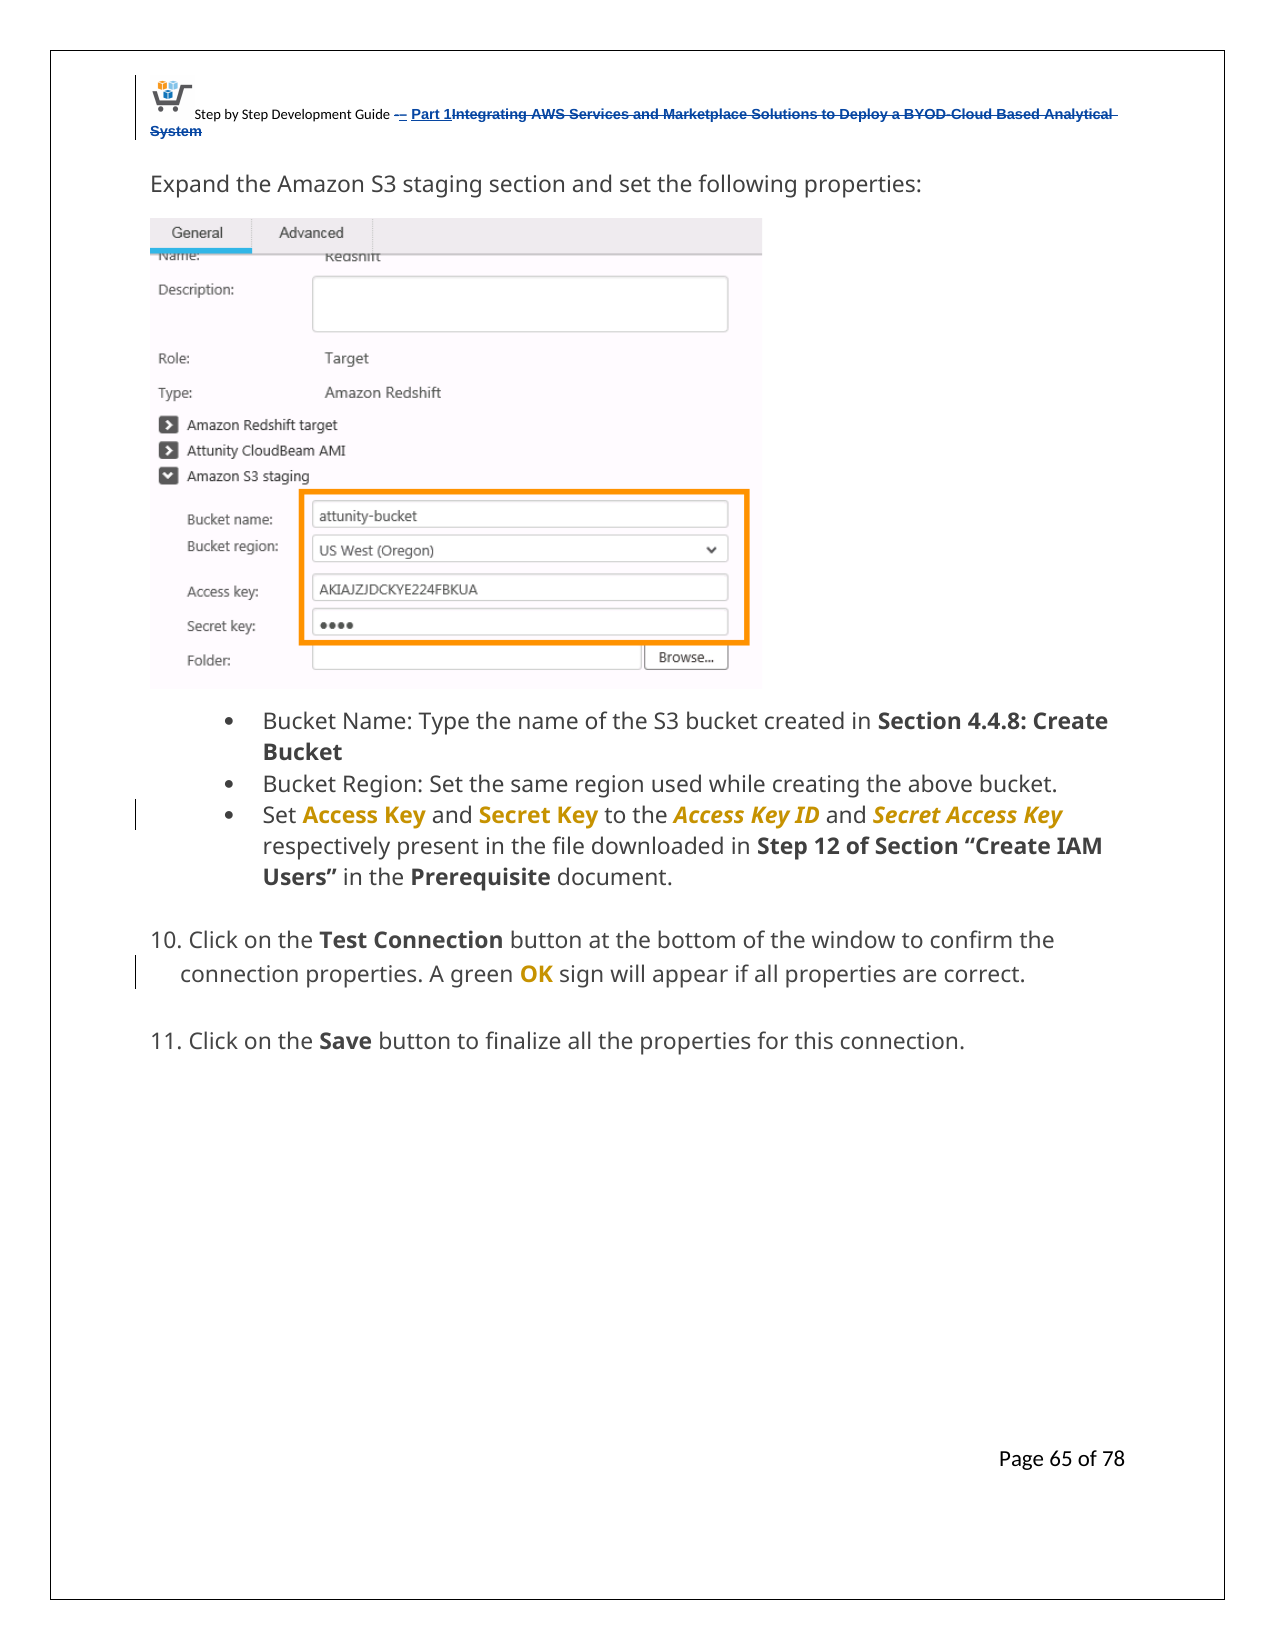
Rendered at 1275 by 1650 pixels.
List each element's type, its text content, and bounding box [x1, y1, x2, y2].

list Bucket Region: Set the same region used while creating the above bucket. [225, 767, 1125, 799]
picture [150, 75, 195, 120]
list 10. Click on the Test Connection button at the bottom of the window to confirm the connection properties. A green OK sign will appear if all properties are correct. [150, 924, 1125, 989]
list Set Access Key and Secret Key to the Access Key ID and Secret Access Key respectively present in the file downloaded in Step 12 of Section “Create IAM Users” in the Prerequisite document. [225, 799, 1125, 892]
text Expand the Amazon S3 staging section and set the following properties: [150, 168, 1125, 199]
picture [150, 218, 763, 690]
list 11. Click on the Save button to finalize all the properties for this connection. [150, 1025, 1125, 1056]
list Bucket Name: Type the name of the S3 bucket created in Section 4.4.8: Create Bucket [225, 705, 1125, 767]
